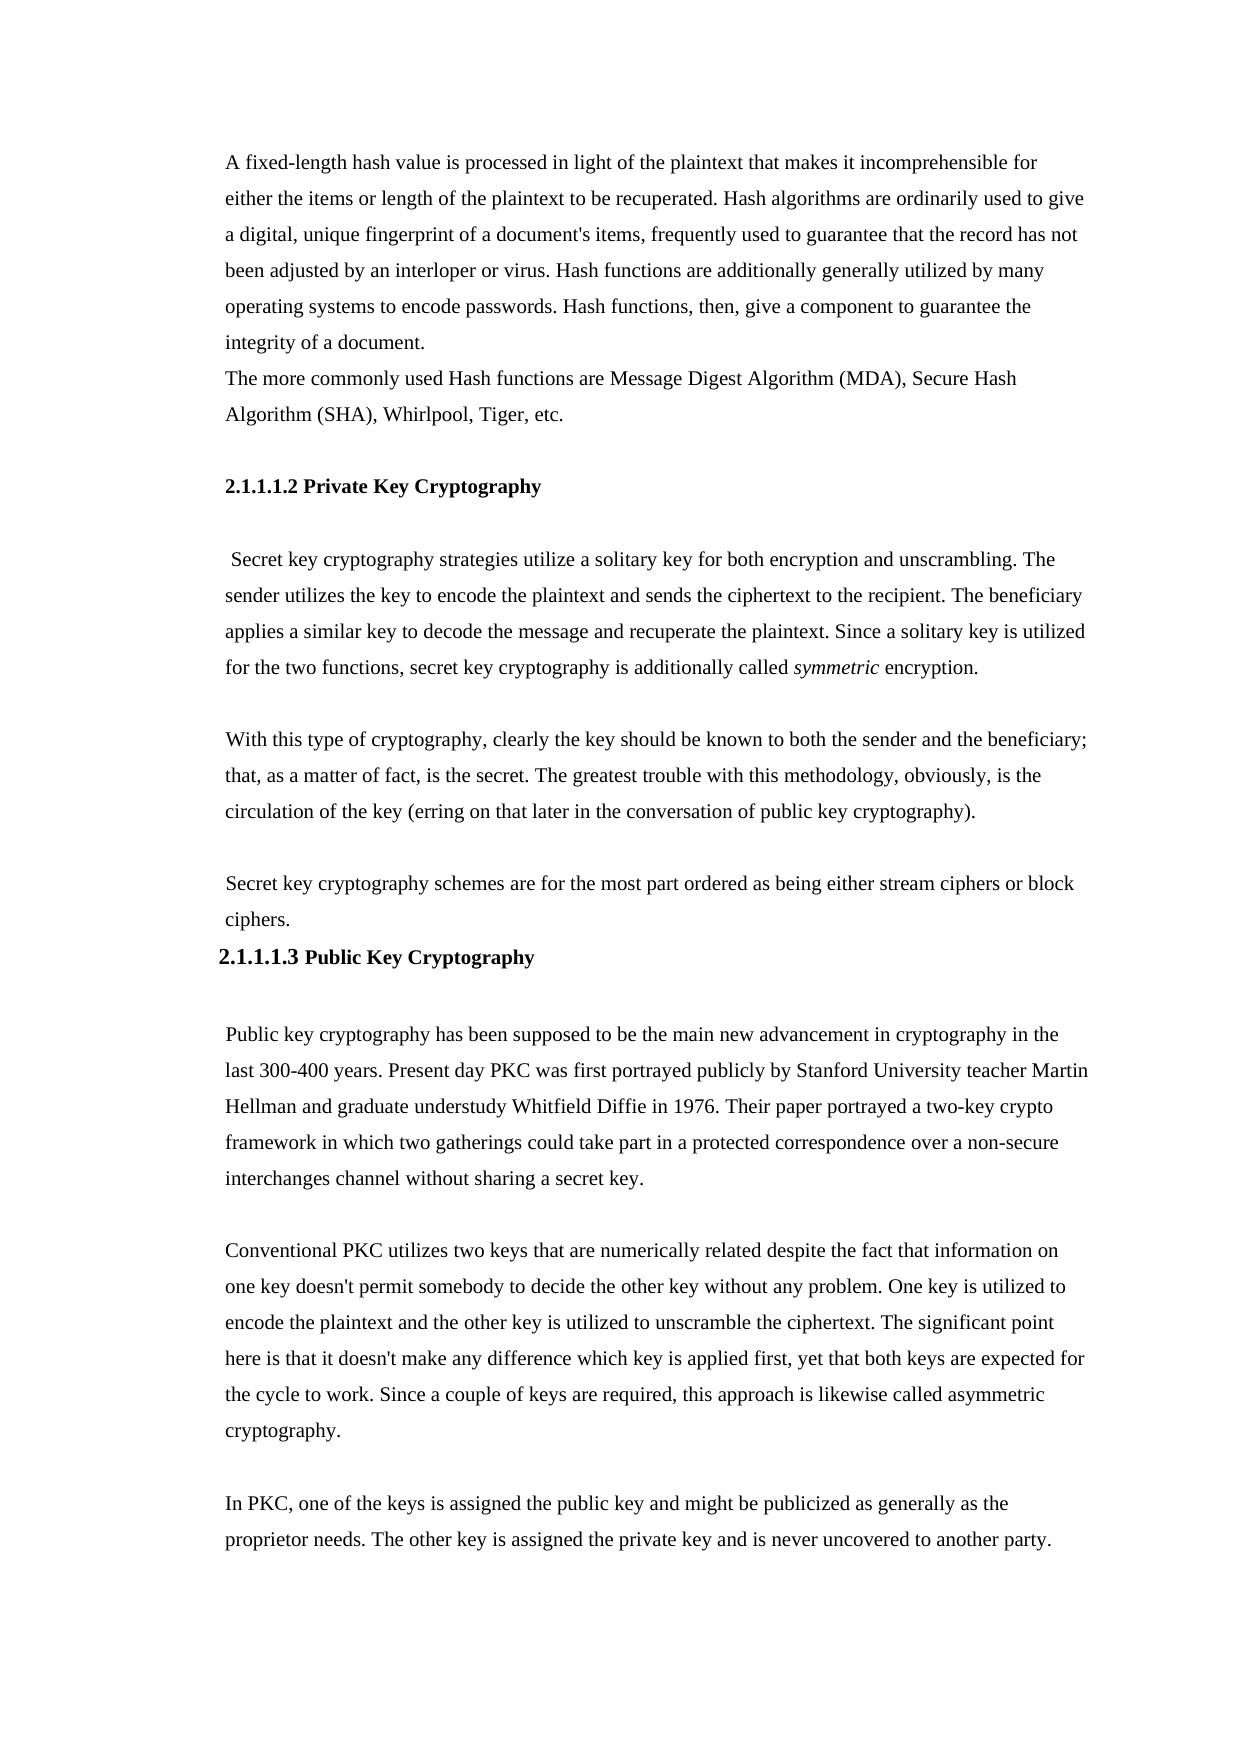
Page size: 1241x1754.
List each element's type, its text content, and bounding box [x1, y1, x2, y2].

list The more commonly used Hash functions are Message Digest Algorithm (MDA), Secure Hash Algorithm (SHA), Whirlpool, Tiger, etc. [225, 366, 1090, 426]
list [225, 1490, 1090, 1551]
list 2.1.1.1.3 Public Key Cryptography [178, 943, 1090, 969]
list Public key cryptography has been supposed to be the main new advancement in cryptography in the last 300-400 years. Present day PKC was first portrayed publicly by Stanford University teacher Martin Hellman and graduate understudy Whitfield Diffie in 1976. Their paper portrayed a two-key crypto framework in which two gatherings could take part in a protected correspondence over a non-secure interchanges channel without sharing a secret key. [178, 1022, 1090, 1190]
list 2.1.1.1.2 Private Key Cryptography [225, 474, 1090, 498]
list Secret key cryptography strategies utilize a solitary key for both encryption and unscrambling. The sender utilizes the key to encode the plaintext and sends the ciphertext to the recipient. The beneficiary applies a similar key to decode the message and recuperate the plaintext. Since a solitary key is utilized for the two functions, secret key cryptography is additionally called symmetric encryption. [178, 546, 1090, 679]
list Secret key cryptography schemes are for the most part ordered as being either stream ciphers or block ciphers. [178, 871, 1090, 931]
list Conventional PKC utilizes two keys that are numerically related despite the fact that information on one key doesn't permit somebody to decide the other key without any problem. One key is utilized to encode the plaintext and the other key is utilized to unscramble the ciphertext. The significant point here is that it doesn't make any difference which key is applied first, yet that both keys are expected for the cycle to work. Since a couple of keys are required, this approach is likewise called asymmetric cryptography. [178, 1238, 1090, 1442]
list A fixed-length hash value is processed in light of the plaintext that makes it incomprehensible for either the items or length of the plaintext to be recuperated. Hash algorithms are ordinarily used to give a digital, unique fingerprint of a document's items, frequently used to guarantee that the record has not been adjusted by an interloper or virus. Hash functions are additionally generally utilized by many operating systems to encode passwords. Hash functions, then, give a component to guarantee the integrity of a document. [225, 150, 1090, 354]
list With this type of cryptography, clearly the key should be known to both the sender and the beneficiary; that, as a matter of fact, is the secret. The greatest trouble with this methodology, obviously, is the circulation of the key (erring on that later in the conversation of public key cryptography). [178, 727, 1090, 823]
